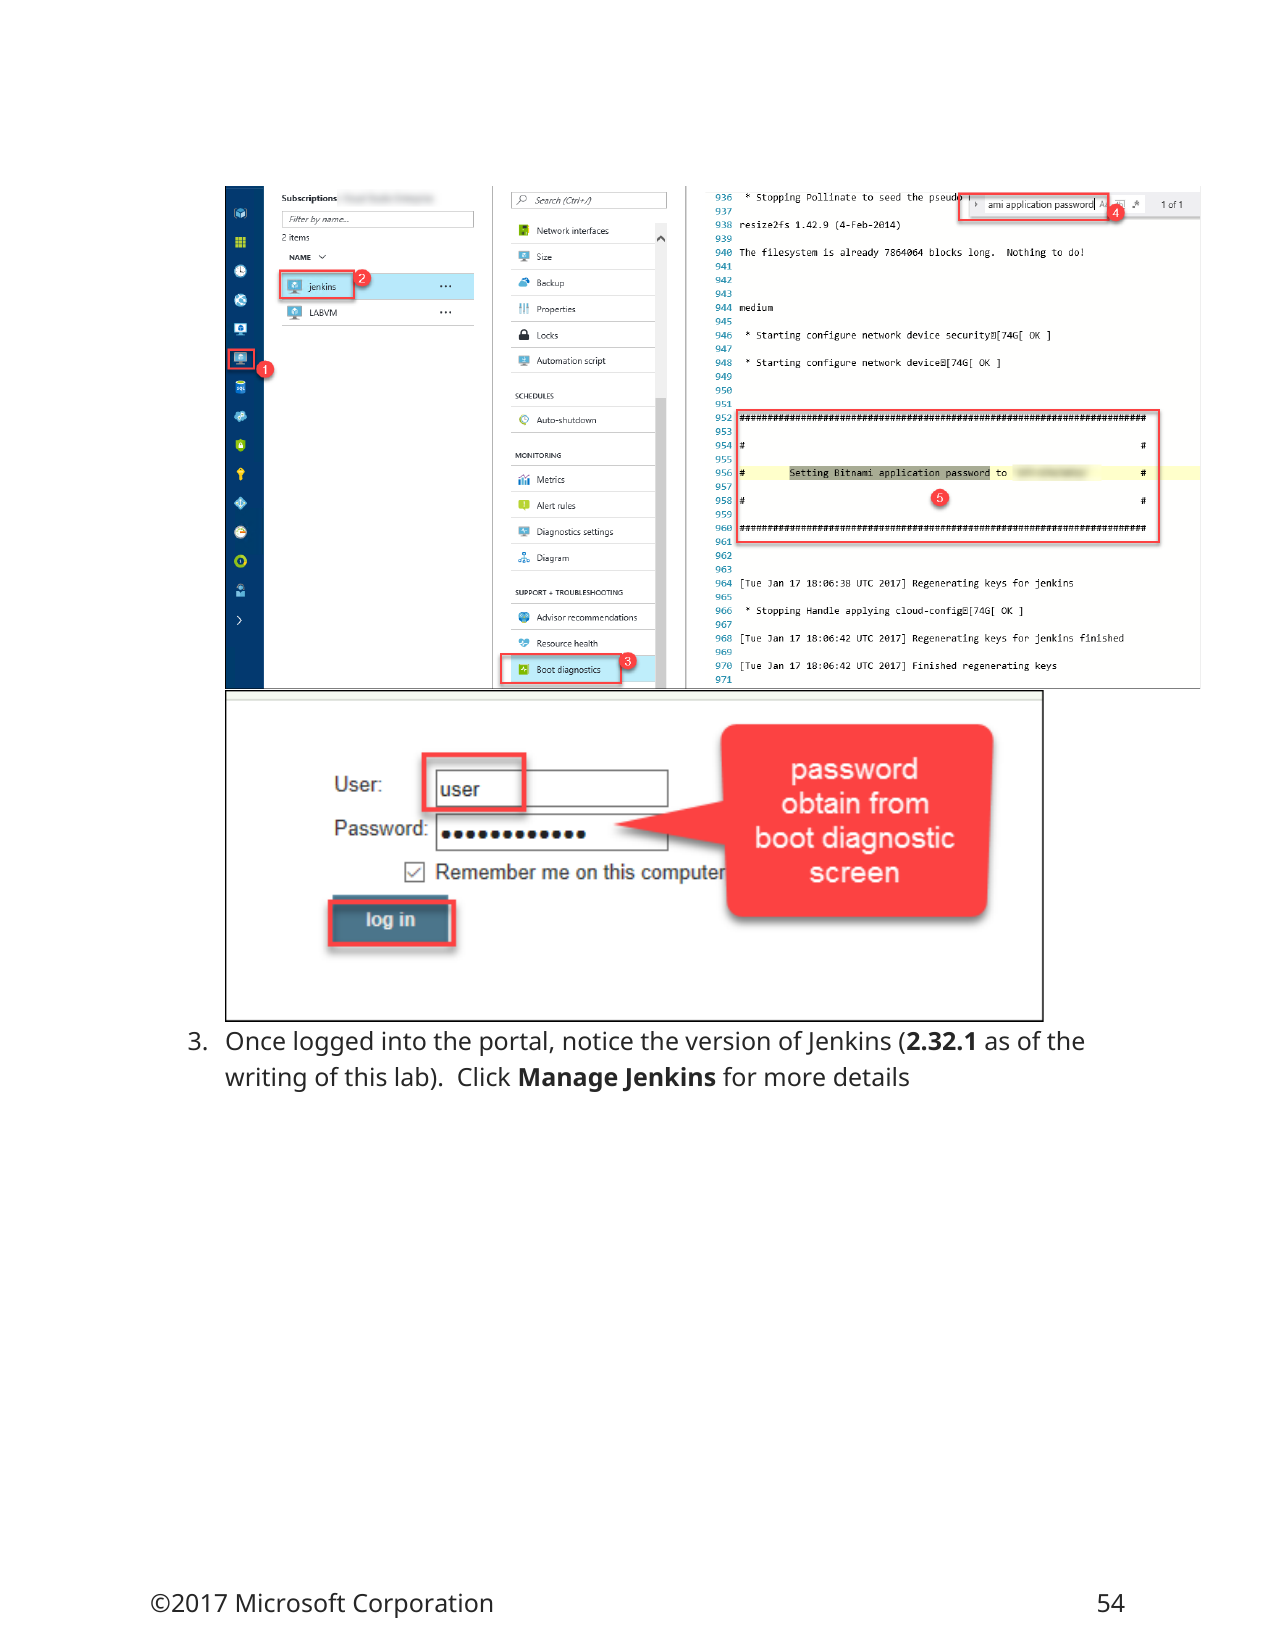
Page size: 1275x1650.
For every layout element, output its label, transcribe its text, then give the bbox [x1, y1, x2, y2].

picture [225, 186, 1200, 689]
list Once logged into the portal, notice the version of Jenkins (2.32.1 as of the writing of this lab). Click Manage Jenkins for more details [187, 1024, 1125, 1094]
picture [225, 690, 1044, 1022]
